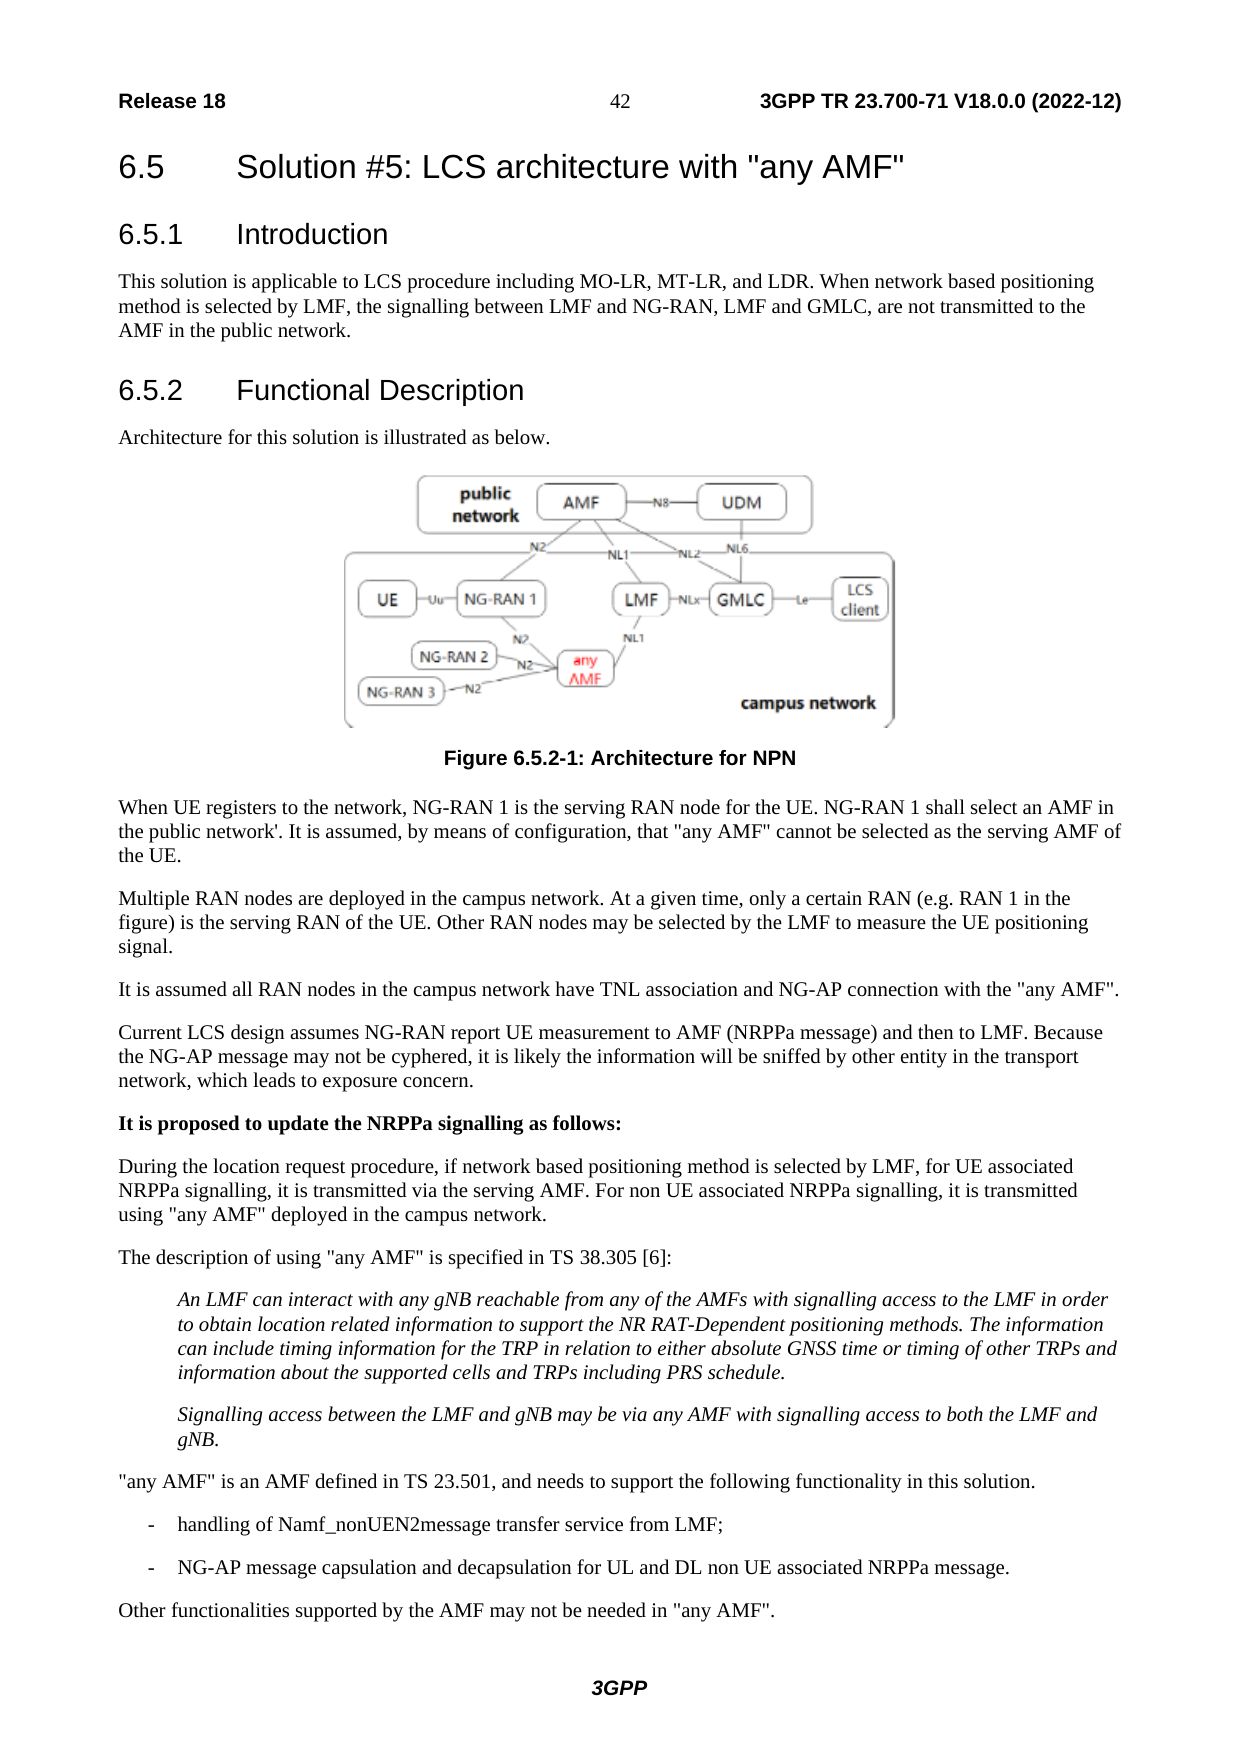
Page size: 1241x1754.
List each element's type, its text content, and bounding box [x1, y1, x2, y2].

text This solution is applicable to LCS procedure including MO-LR, MT-LR, and LDR. When network based positioning method is selected by LMF, the signalling between LMF and NG-RAN, LMF and GMLC, are not transmitted to the AMF in the public network. [118, 269, 1122, 342]
subtitle 6.5.2 Functional Description [118, 373, 1122, 406]
text During the location request procedure, if network based positioning method is selected by LMF, for UE associated NRPPa signalling, it is transmitted via the serving AMF. For non UE associated NRPPa signalling, it is transmitted using "any AMF" deployed in the campus network. [118, 1154, 1122, 1226]
text Architecture for this solution is illustrated as below. [118, 425, 1122, 449]
text Signalling access between the LMF and gNB may be via any AMF with signalling access to both the LMF and gNB. [148, 1402, 1122, 1451]
text Other functionalities supported by the AMF may not be needed in "any AMF". [118, 1598, 1122, 1622]
text It is proposed to update the NRPPa signalling as follows: [118, 1111, 1122, 1135]
text Figure 6.5.2-1: Architecture for NPN [118, 746, 1122, 770]
text The description of using "any AMF" is specified in TS 38.305 [6]: [118, 1244, 1122, 1269]
text An LMF can interact with any gNB reachable from any of the AMFs with signalling access to the LMF in order to obtain location related information to support the NR RAT-Dependent positioning methods. The information can include timing information for the TRP in relation to either absolute GNSS time or timing of other TRPs and information about the supported cells and TRPs including PRS schedule. [148, 1287, 1122, 1384]
text "any AMF" is an AMF defined in TS 23.501, and needs to support the following functionality in this solution. [118, 1469, 1122, 1493]
text - NG-AP message capsulation and decapsulation for UL and DL non UE associated NRPPa message. [148, 1555, 1122, 1579]
text - handling of Namf_nonUEN2message transfer service from LMF; [148, 1512, 1122, 1536]
text Multiple RAN nodes are deployed in the campus network. At a given time, only a certain RAN (e.g. RAN 1 in the figure) is the serving RAN of the UE. Other RAN nodes may be selected by the LMF to measure the UE positioning signal. [118, 886, 1122, 958]
text Current LCS design assumes NG-RAN report UE measurement to AMF (NRPPa message) and then to LMF. Because the NG-AP message may not be cyphered, it is likely the information will be sniffed by other entity in the transport network, which leads to exposure concern. [118, 1020, 1122, 1092]
subtitle 6.5.1 Introduction [118, 217, 1122, 251]
text When UE registers to the network, NG-RAN 1 is the serving RAN node for the UE. NG-RAN 1 shall select an AMF in the public network'. It is assumed, by means of configuration, that "any AMF" cannot be selected as the serving AMF of the UE. [118, 795, 1122, 867]
subtitle 6.5 Solution #5: LCS architecture with "any AMF" [118, 147, 1122, 186]
text It is assumed all RAN nodes in the campus network have TNL association and NG-AP connection with the "any AMF". [118, 977, 1122, 1001]
